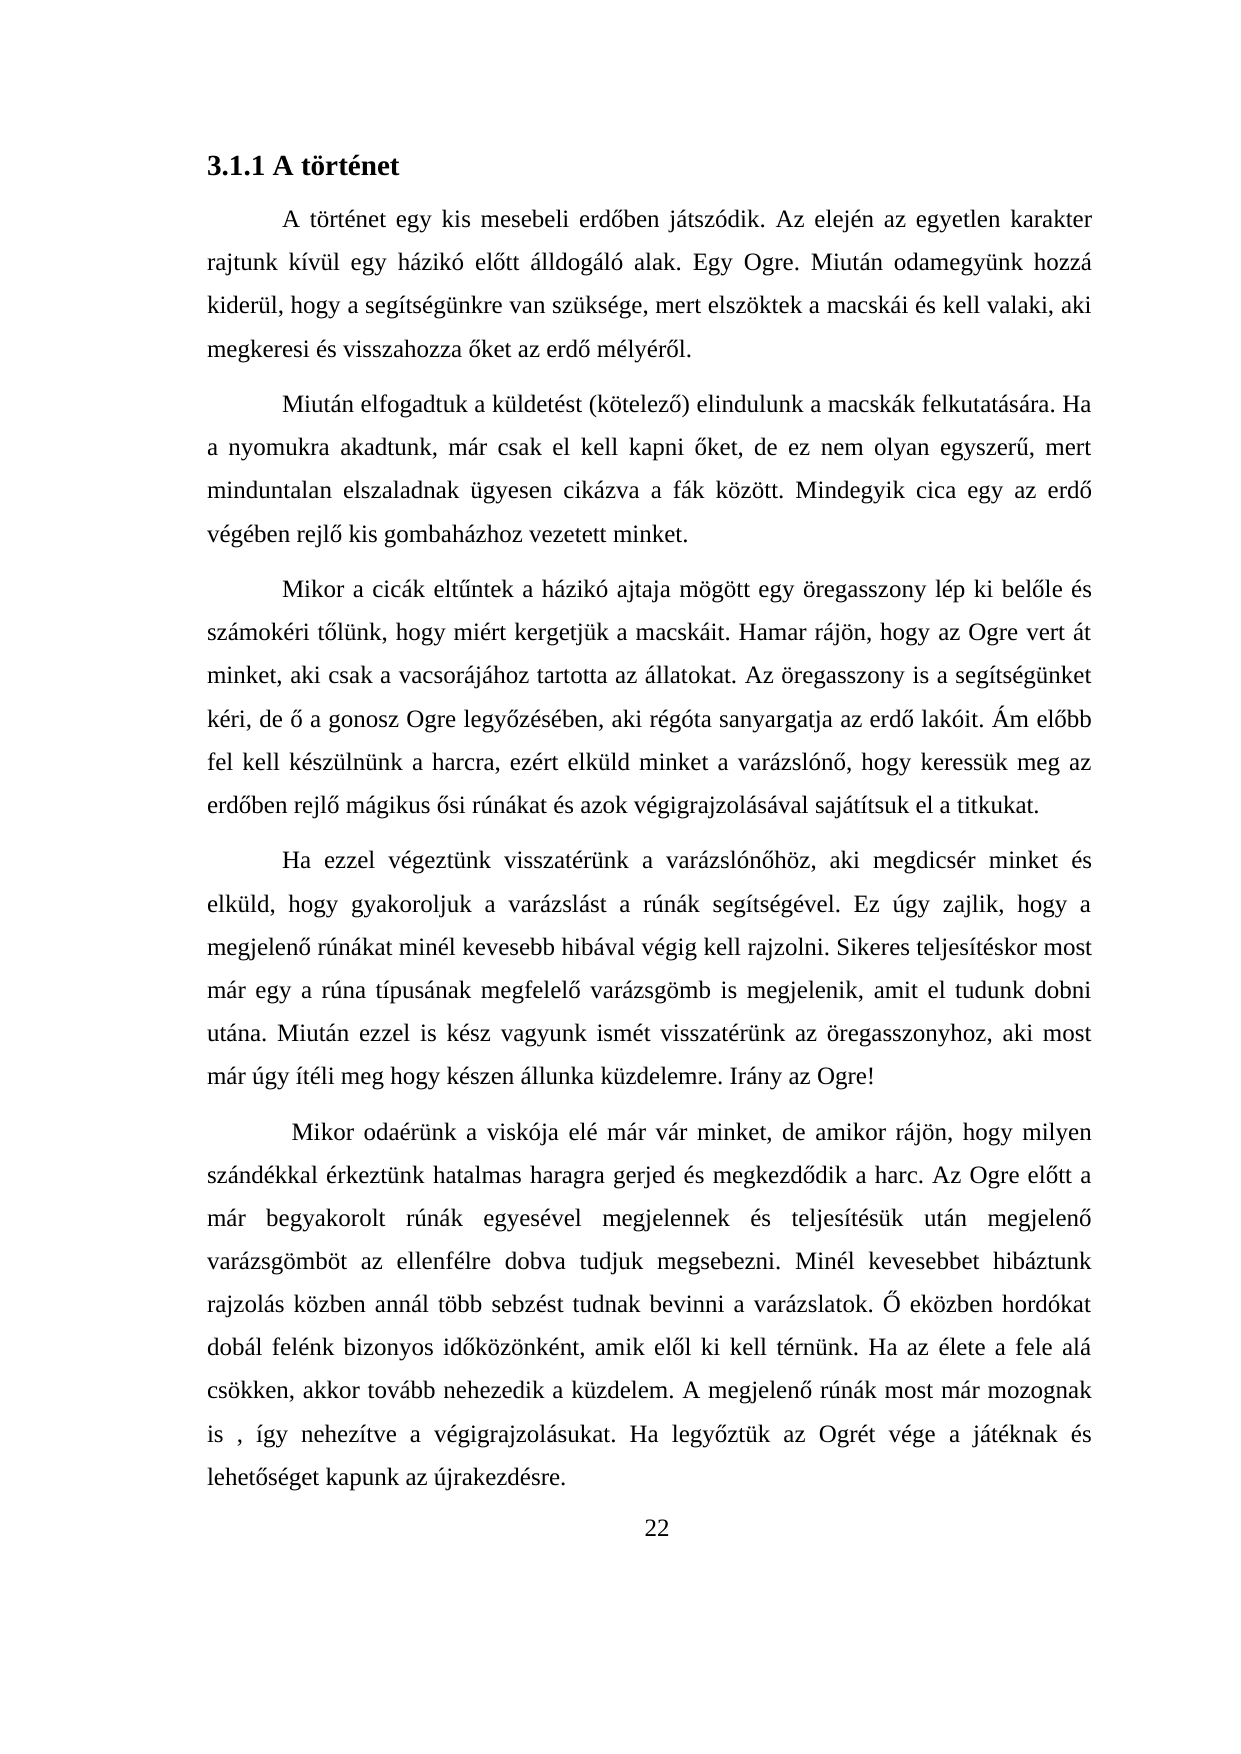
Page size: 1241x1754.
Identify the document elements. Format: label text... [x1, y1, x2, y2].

text Miután elfogadtuk a küldetést (kötelező) elindulunk a macskák felkutatására. Ha a nyomukra akadtunk, már csak el kell kapni őket, de ez nem olyan egyszerű, mert minduntalan elszaladnak ügyesen cikázva a fák között. Mindegyik cica egy az erdő végében rejlő kis gombaházhoz vezetett minket. [207, 389, 1092, 547]
text Mikor a cicák eltűntek a házikó ajtaja mögött egy öregasszony lép ki belőle és számokéri tőlünk, hogy miért kergetjük a macskáit. Hamar rájön, hogy az Ogre vert át minket, aki csak a vacsorájához tartotta az állatokat. Az öregasszony is a segítségünket kéri, de ő a gonosz Ogre legyőzésében, aki régóta sanyargatja az erdő lakóit. Ám előbb fel kell készülnünk a harcra, ezért elküld minket a varázslónő, hogy keressük meg az erdőben rejlő mágikus ősi rúnákat és azok végigrajzolásával sajátítsuk el a titkukat. [207, 574, 1092, 819]
text Mikor odaérünk a viskója elé már vár minket, de amikor rájön, hogy milyen szándékkal érkeztünk hatalmas haragra gerjed és megkezdődik a harc. Az Ogre előtt a már begyakorolt rúnák egyesével megjelennek és teljesítésük után megjelenő varázsgömböt az ellenfélre dobva tudjuk megsebezni. Minél kevesebbet hibáztunk rajzolás közben annál több sebzést tudnak bevinni a varázslatok. Ő eközben hordókat dobál felénk bizonyos időközönként, amik elől ki kell térnünk. Ha az élete a fele alá csökken, akkor tovább nehezedik a küzdelem. A megjelenő rúnák most már mozognak is , így nehezítve a végigrajzolásukat. Ha legyőztük az Ogrét vége a játéknak és lehetőséget kapunk az újrakezdésre. [207, 1117, 1092, 1491]
text A történet egy kis mesebeli erdőben játszódik. Az elején az egyetlen karakter rajtunk kívül egy házikó előtt álldogáló alak. Egy Ogre. Miután odamegyünk hozzá kiderül, hogy a segítségünkre van szüksége, mert elszöktek a macskái és kell valaki, aki megkeresi és visszahozza őket az erdő mélyéről. [207, 204, 1092, 362]
text Ha ezzel végeztünk visszatérünk a varázslónőhöz, aki megdicsér minket és elküld, hogy gyakoroljuk a varázslást a rúnák segítségével. Ez úgy zajlik, hogy a megjelenő rúnákat minél kevesebb hibával végig kell rajzolni. Sikeres teljesítéskor most már egy a rúna típusának megfelelő varázsgömb is megjelenik, amit el tudunk dobni utána. Miután ezzel is kész vagyunk ismét visszatérünk az öregasszonyhoz, aki most már úgy ítéli meg hogy készen állunka küzdelemre. Irány az Ogre! [207, 846, 1092, 1090]
subtitle A történet [207, 148, 1092, 181]
